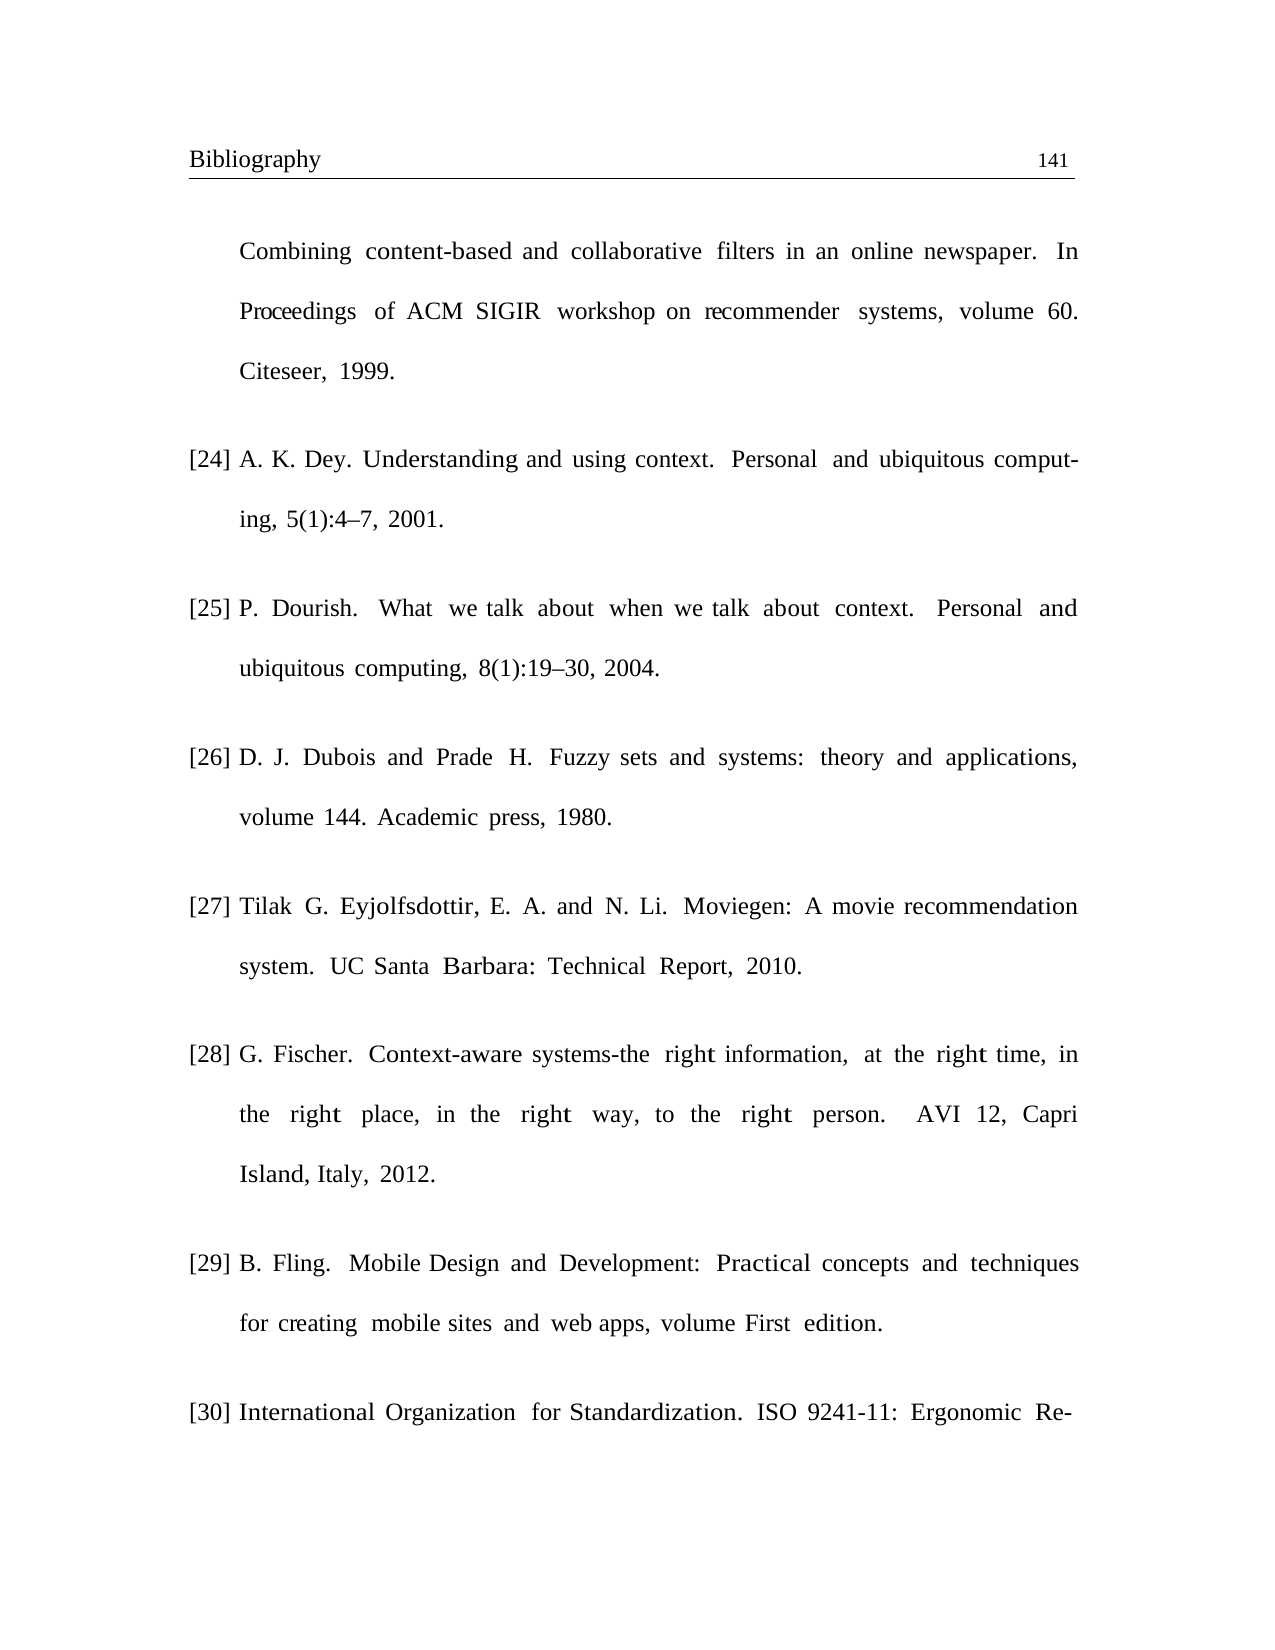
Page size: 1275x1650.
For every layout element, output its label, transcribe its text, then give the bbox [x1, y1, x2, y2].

text [24] A. K. Dey. Understanding and using context. Personal and ubiquitous comput- ing, 5(1):4–7, 2001. [189, 444, 1079, 533]
text [29] B. Fling. Mobile Design and Development: Practical concepts and techniques for creating mobile sites and web apps, volume First edition. [189, 1248, 1079, 1337]
text [26] D. J. Dubois and Prade H. Fuzzy sets and systems: theory and applications, volume 144. Academic press, 1980. [189, 742, 1079, 831]
text [28] G. Fischer. Context-aware systems-the right information, at the right time, in the right place, in the right way, to the right person. AVI 12, Capri Island, Italy, 2012. [189, 1039, 1079, 1188]
text [30] International Organization for Standardization. ISO 9241-11: Ergonomic Re- [189, 1397, 1096, 1426]
text [27] Tilak G. Eyjolfsdottir, E. A. and N. Li. Moviegen: A movie recommendation system. UC Santa Barbara: Technical Report, 2010. [189, 891, 1079, 979]
text [25] P. Dourish. What we talk about when we talk about context. Personal and ubiquitous computing, 8(1):19–30, 2004. [189, 593, 1079, 682]
text Combining content-based and collaborative filters in an online newspaper. In Proceedings of ACM SIGIR workshop on recommender systems, volume 60. Citeseer, 1999. [239, 236, 1079, 384]
